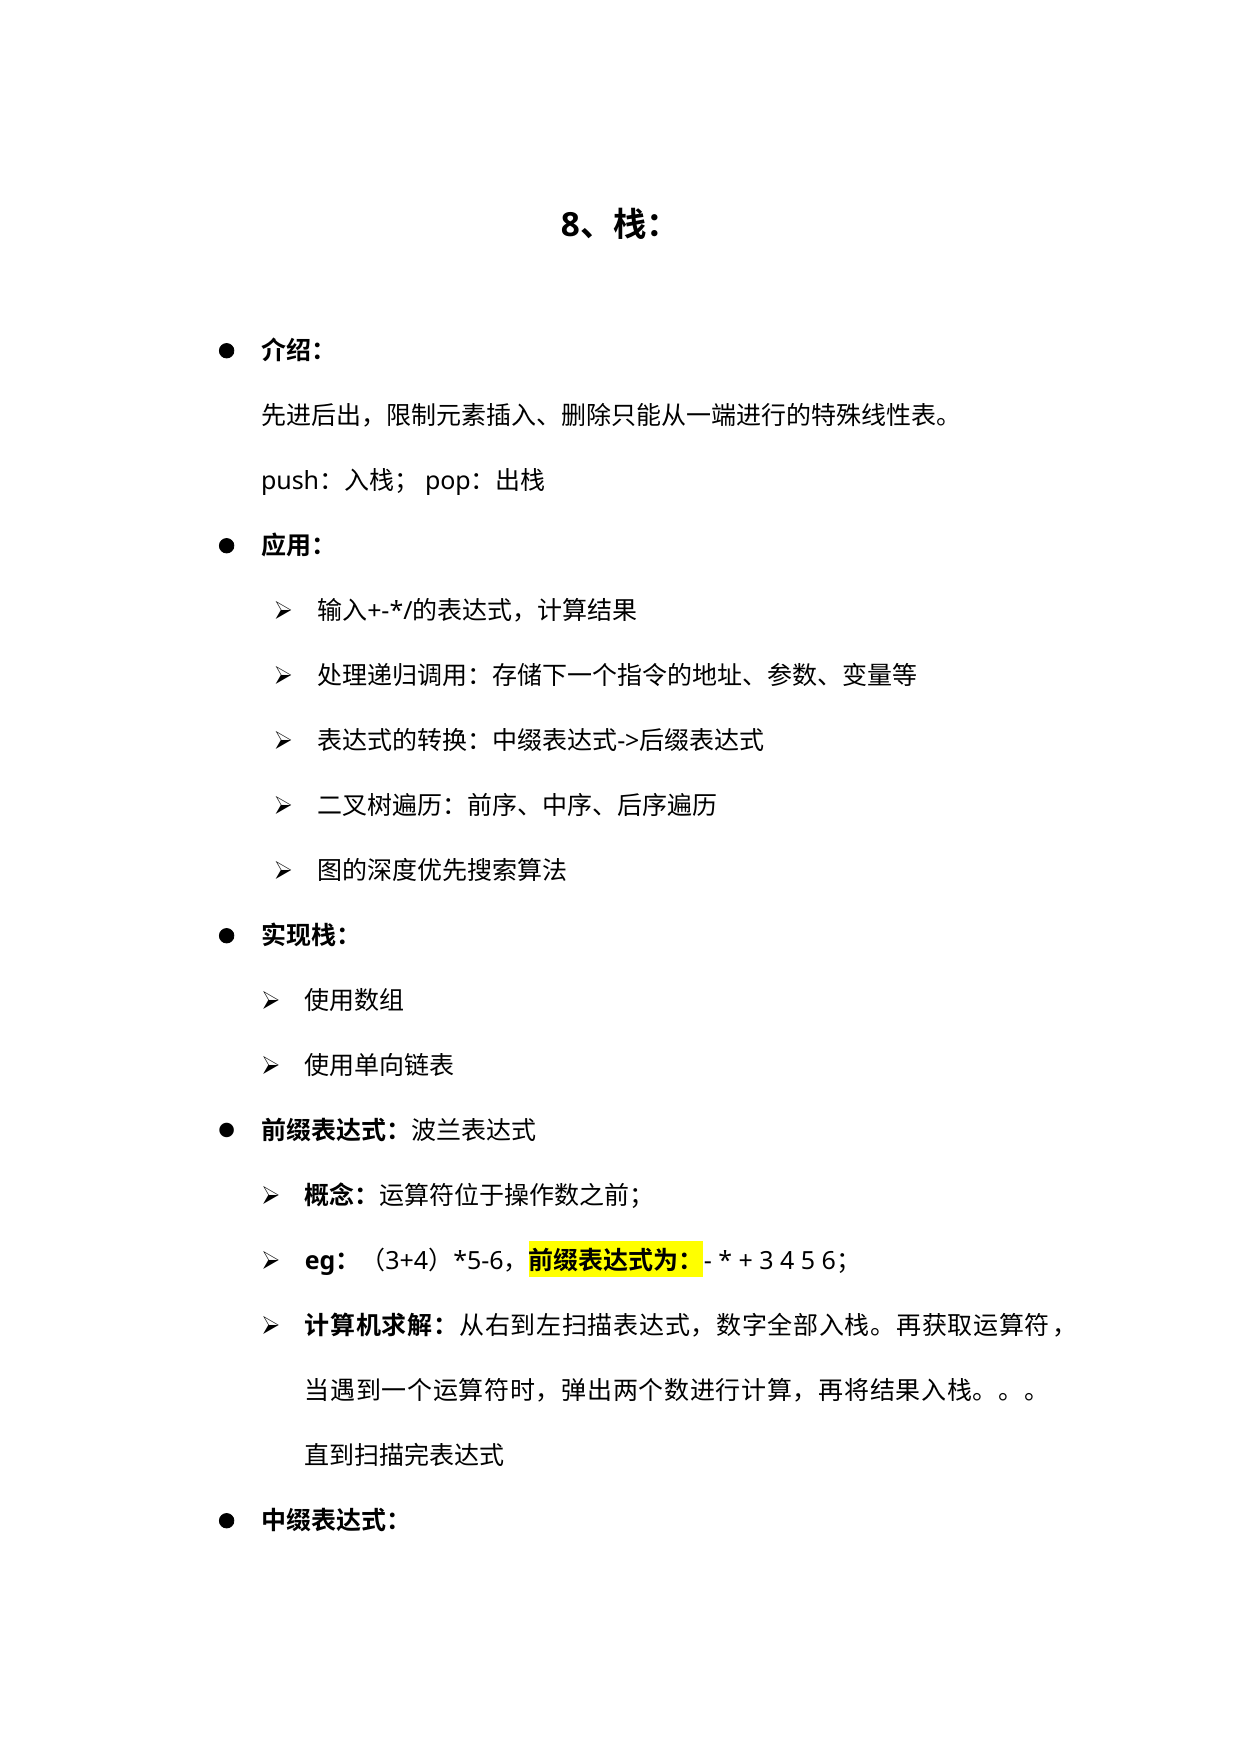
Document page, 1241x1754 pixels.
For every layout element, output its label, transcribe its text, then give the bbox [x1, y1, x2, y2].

list 处理递归调用：存储下一个指令的地址、参数、变量等 [273, 641, 1053, 706]
list 使用单向链表 [261, 1031, 1053, 1096]
list 表达式的转换：中缀表达式->后缀表达式 [273, 706, 1053, 771]
list 应用： [217, 511, 1053, 576]
list 使用数组 [261, 966, 1053, 1031]
list 计算机求解：从右到左扫描表达式，数字全部入栈。再获取运算符，当遇到一个运算符时，弹出两个数进行计算，再将结果入栈。。。直到扫描完表达式 [261, 1291, 1053, 1486]
list 介绍： [217, 316, 1053, 381]
list 概念：运算符位于操作数之前； [261, 1161, 1053, 1226]
list 前缀表达式：波兰表达式 [217, 1096, 1053, 1161]
list 二叉树遍历：前序、中序、后序遍历 [273, 771, 1053, 836]
list 实现栈： [217, 901, 1053, 966]
list 输入+-*/的表达式，计算结果 [273, 576, 1053, 641]
subtitle 栈： [187, 189, 1053, 254]
list 图的深度优先搜索算法 [273, 836, 1053, 901]
list 先进后出，限制元素插入、删除只能从一端进行的特殊线性表。 [261, 381, 1053, 446]
list push：入栈； pop：出栈 [261, 446, 1053, 511]
list 中缀表达式： [217, 1486, 1053, 1551]
list eg：（3+4）*5-6，前缀表达式为：- * + 3 4 5 6； [261, 1226, 1053, 1291]
